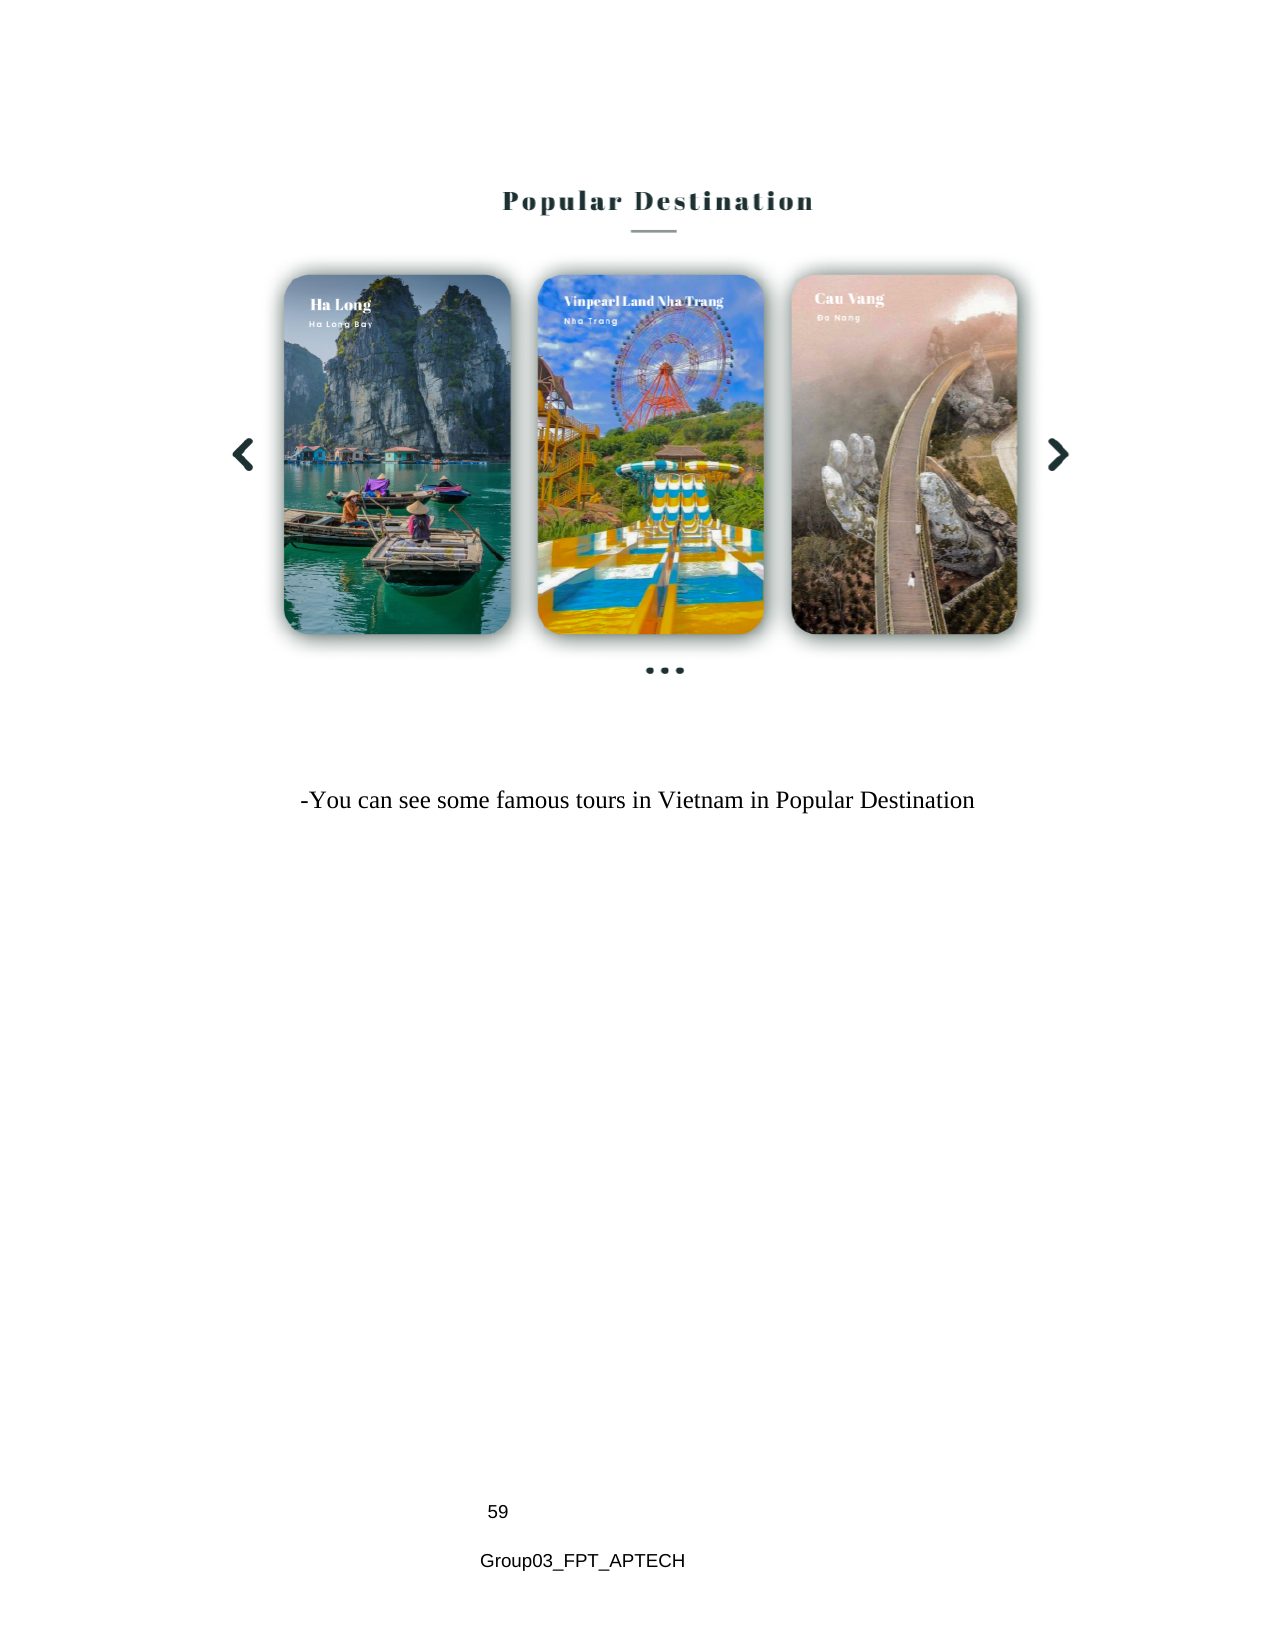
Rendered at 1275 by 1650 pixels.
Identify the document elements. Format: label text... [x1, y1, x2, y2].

picture [150, 150, 1125, 716]
text -You can see some famous tours in Vietnam in Popular Destination [150, 786, 1125, 814]
